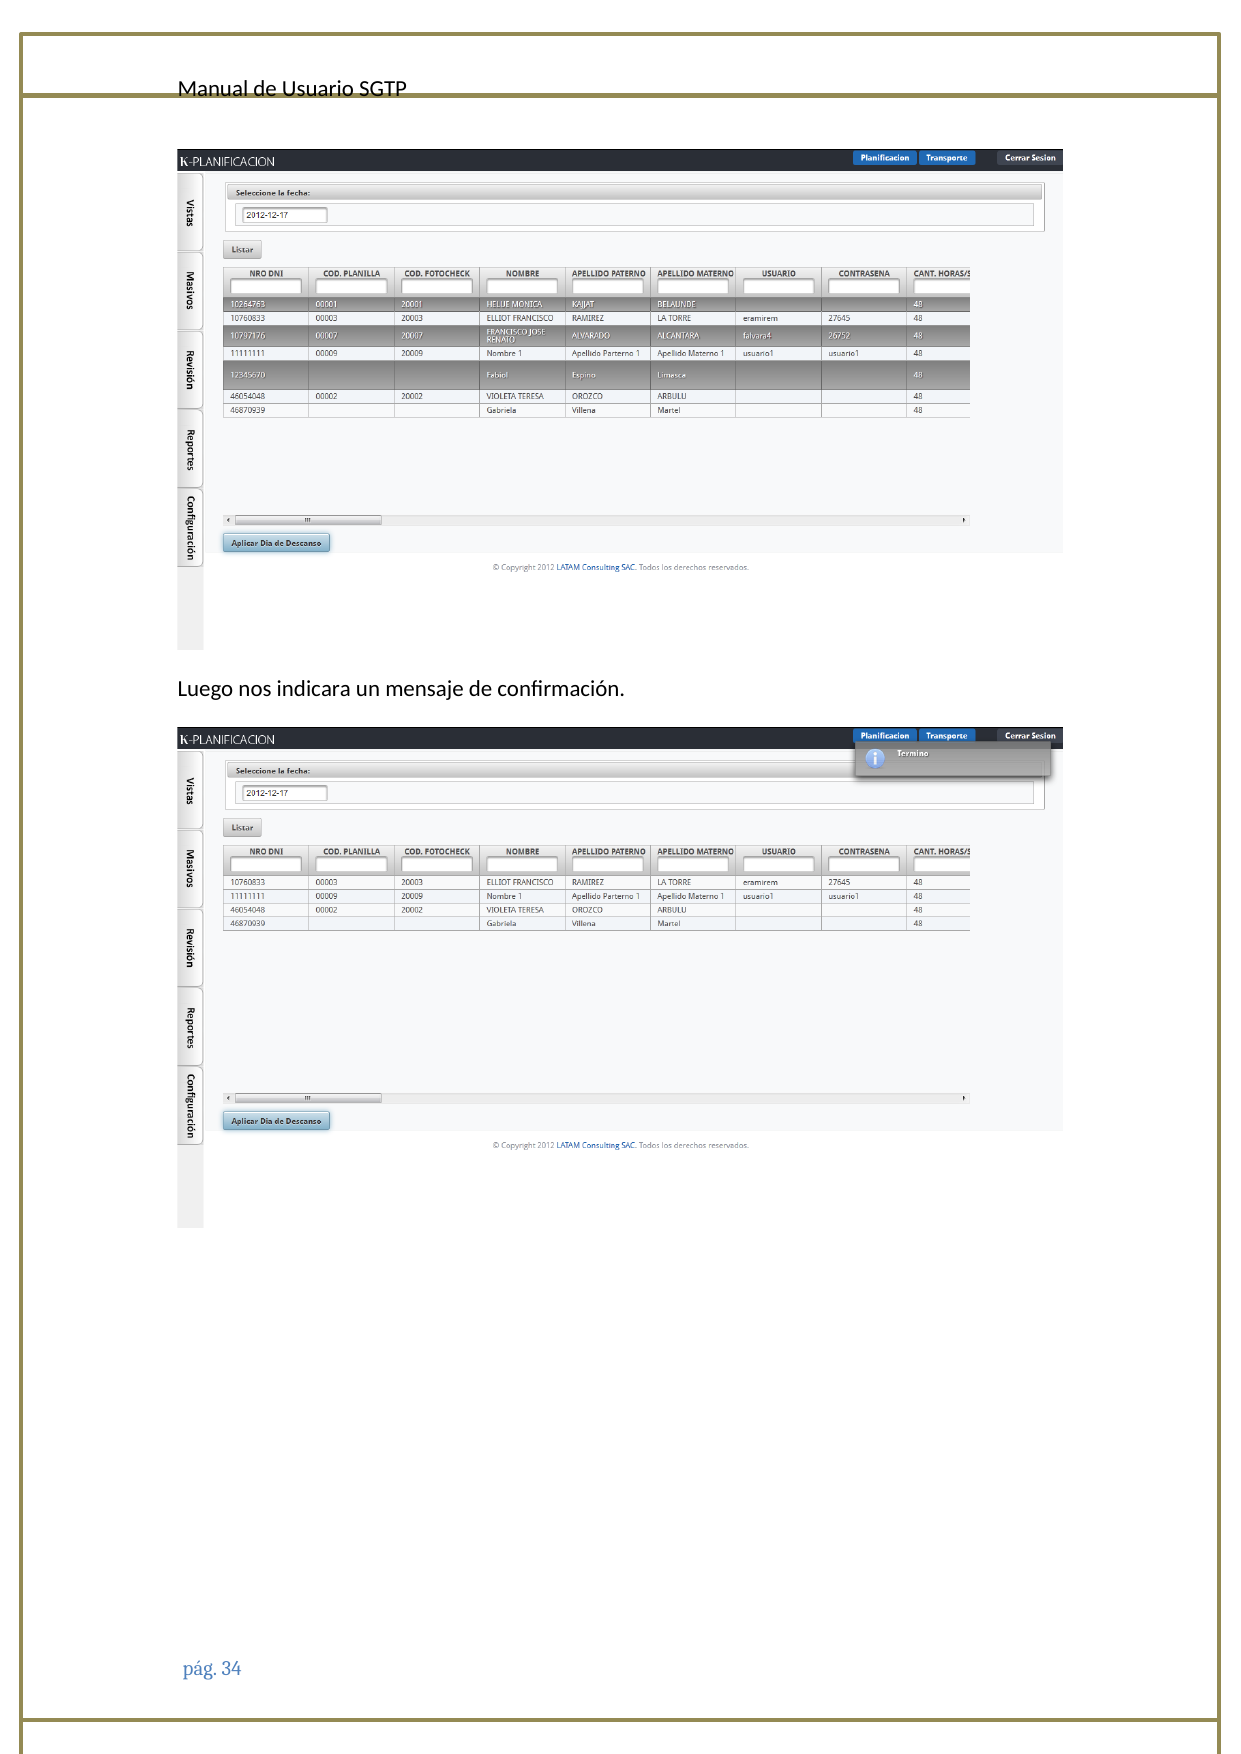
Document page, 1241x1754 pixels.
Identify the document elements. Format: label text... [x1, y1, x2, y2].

text Luego nos indicara un mensaje de confirmación. [177, 674, 1063, 702]
picture [177, 727, 1063, 1228]
picture [177, 149, 1063, 650]
